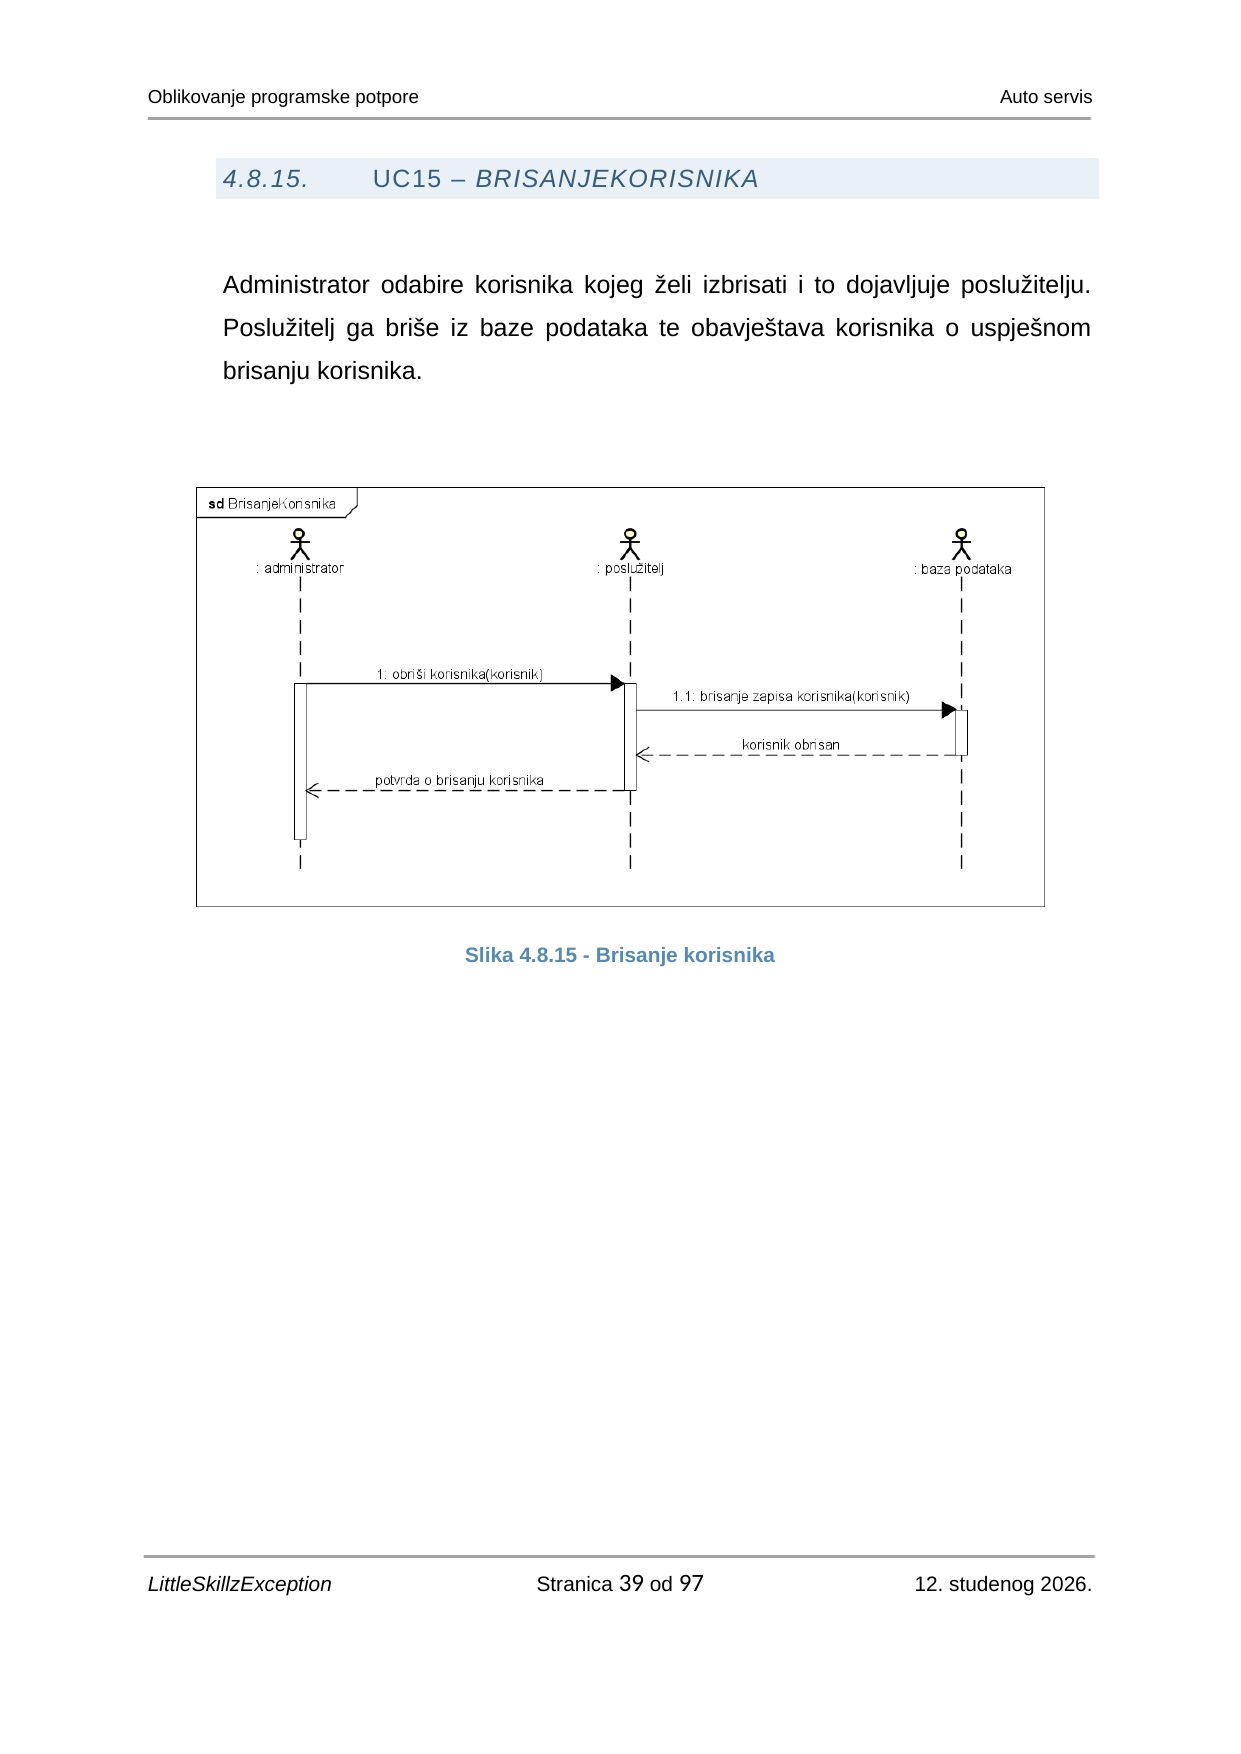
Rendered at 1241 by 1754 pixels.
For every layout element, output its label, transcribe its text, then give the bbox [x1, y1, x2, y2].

text Slika 4.8.15 - Brisanje korisnika [148, 942, 1093, 966]
picture [184, 475, 1056, 918]
subtitle UC15 – BrisanjeKorisnikA [223, 164, 1093, 193]
text Administrator odabire korisnika kojeg želi izbrisati i to dojavljuje poslužitelju. Poslužitelj ga briše iz baze podataka te obavještava korisnika o uspješnom brisanju korisnika. [223, 270, 1093, 385]
